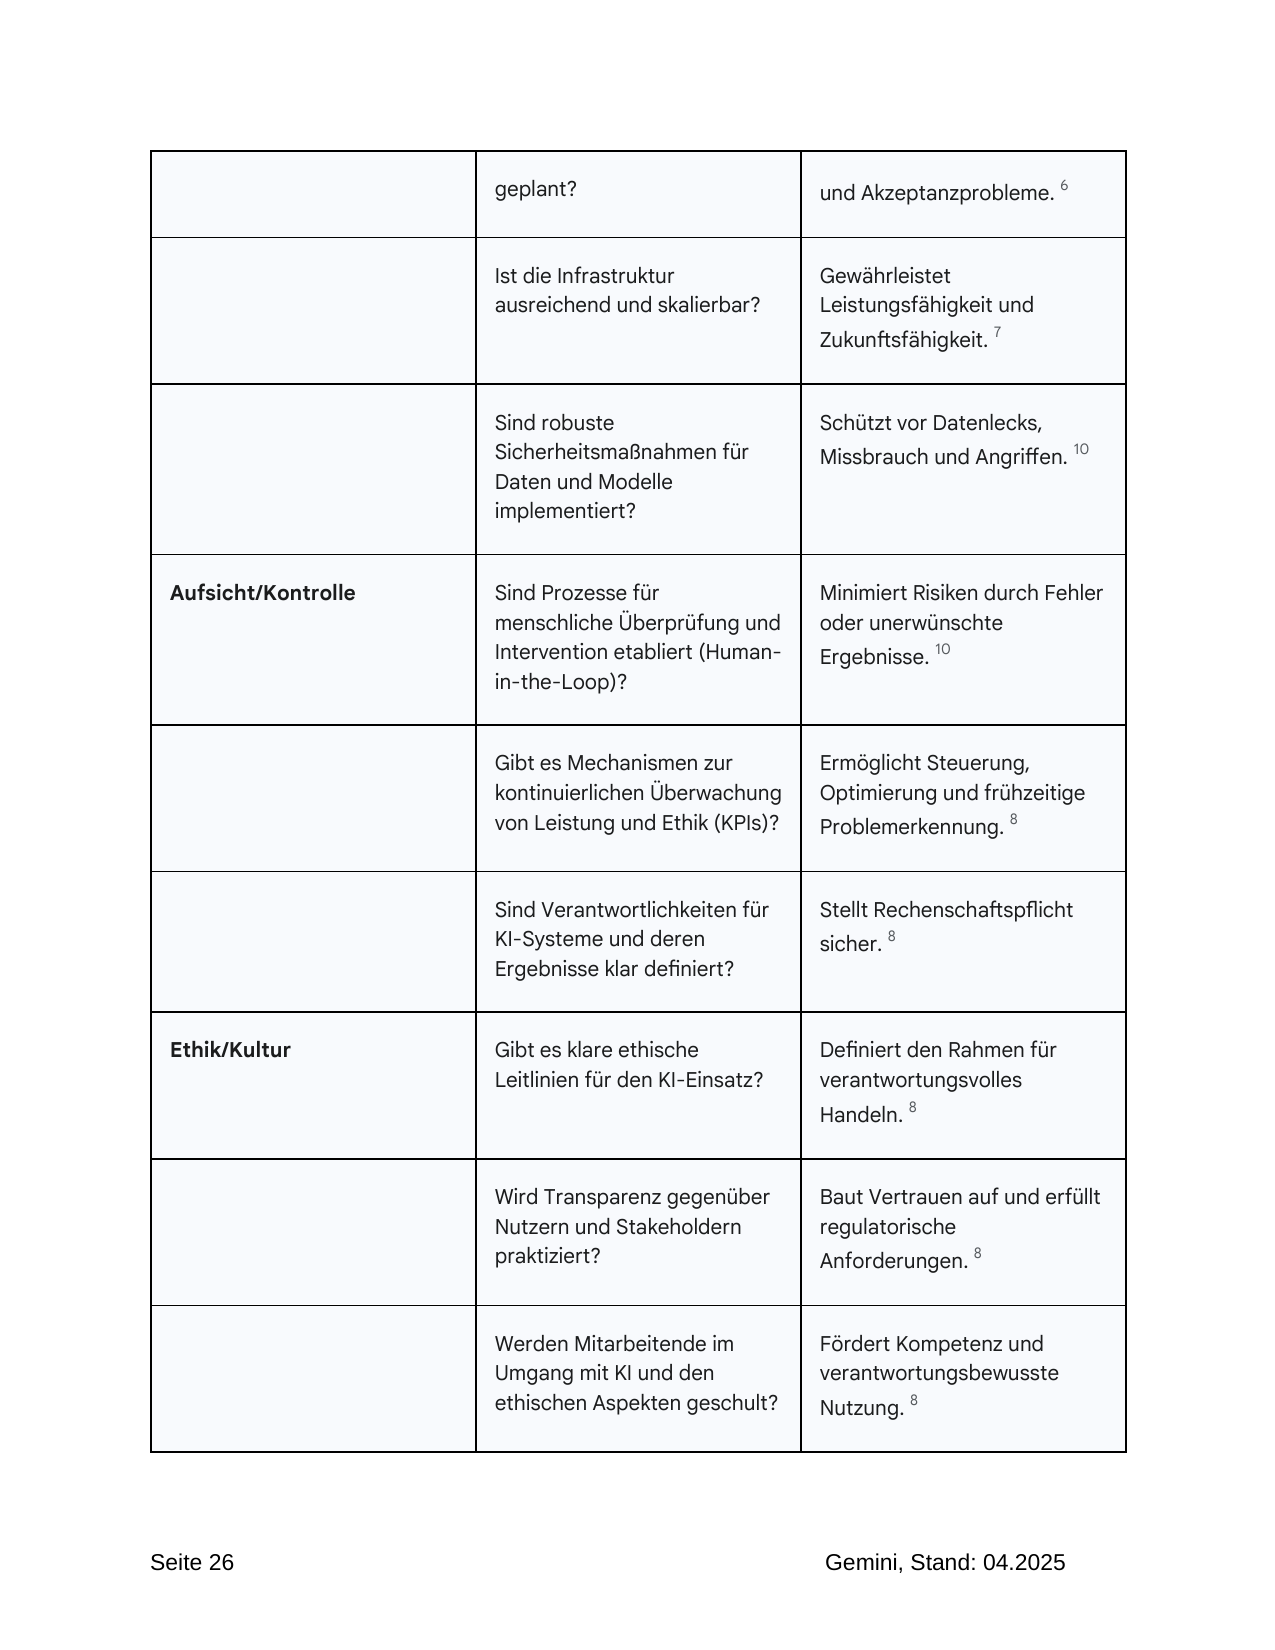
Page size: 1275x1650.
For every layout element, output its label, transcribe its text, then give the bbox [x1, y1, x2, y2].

table_cell Minimiert Risiken durch Fehler oder unerwünschte Ergebnisse. 10 [802, 555, 1125, 724]
table_cell [152, 1160, 475, 1304]
table_cell Baut Vertrauen auf und erfüllt regulatorische Anforderungen. 8 [802, 1160, 1125, 1304]
table_cell [152, 1306, 475, 1451]
table_cell Gewährleistet Leistungsfähigkeit und Zukunftsfähigkeit. 7 [802, 238, 1125, 383]
table_cell Sind Prozesse für menschliche Überprüfung und Intervention etabliert (Human-in-the-Loop)? [477, 555, 800, 724]
table_cell Sind robuste Sicherheitsmaßnahmen für Daten und Modelle implementiert? [477, 385, 800, 553]
table_cell Definiert den Rahmen für verantwortungsvolles Handeln. 8 [802, 1013, 1125, 1158]
table_cell Ermöglicht Steuerung, Optimierung und frühzeitige Problemerkennung. 8 [802, 726, 1125, 871]
table_cell Gibt es Mechanismen zur kontinuierlichen Überwachung von Leistung und Ethik (KPIs)? [477, 726, 800, 871]
table_cell [152, 872, 475, 1011]
table_cell Sind Verantwortlichkeiten für KI-Systeme und deren Ergebnisse klar definiert? [477, 872, 800, 1011]
table_cell Stellt Rechenschaftspflicht sicher. 8 [802, 872, 1125, 1011]
table_cell Wird Transparenz gegenüber Nutzern und Stakeholdern praktiziert? [477, 1160, 800, 1304]
table_cell [152, 385, 475, 553]
table_cell Gibt es klare ethische Leitlinien für den KI-Einsatz? [477, 1013, 800, 1158]
table_cell [152, 238, 475, 383]
table_cell Fördert Kompetenz und verantwortungsbewusste Nutzung. 8 [802, 1306, 1125, 1451]
table_cell Aufsicht/Kontrolle [152, 555, 475, 724]
table_cell Werden Mitarbeitende im Umgang mit KI und den ethischen Aspekten geschult? [477, 1306, 800, 1451]
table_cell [477, 152, 800, 237]
table_cell [152, 726, 475, 871]
table_cell Schützt vor Datenlecks, Missbrauch und Angriffen. 10 [802, 385, 1125, 553]
table_cell Ist die Infrastruktur ausreichend und skalierbar? [477, 238, 800, 383]
table_cell [152, 152, 475, 237]
table_cell Ethik/Kultur [152, 1013, 475, 1158]
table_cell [802, 152, 1125, 237]
